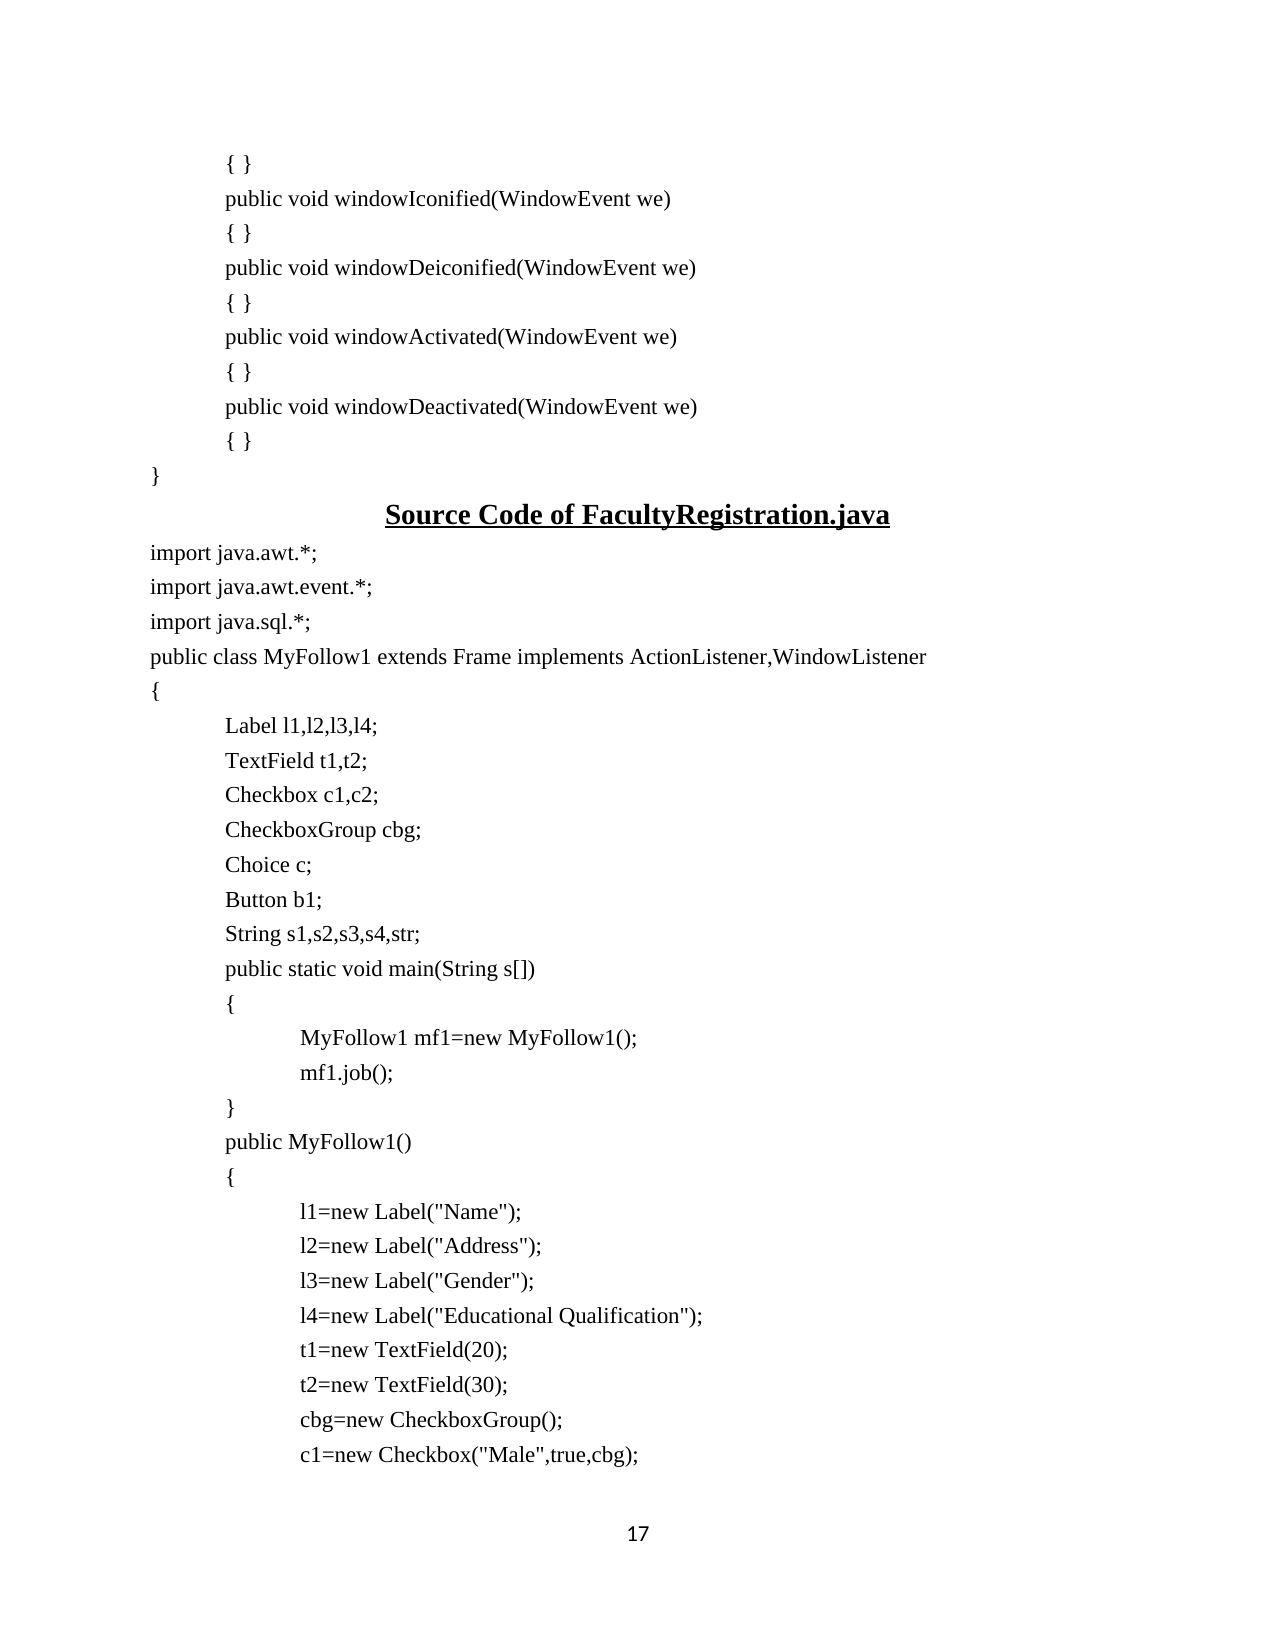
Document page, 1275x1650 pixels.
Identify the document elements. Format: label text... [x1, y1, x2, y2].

text Label l1,l2,l3,l4; [150, 712, 1125, 738]
text l2=new Label("Address"); [150, 1232, 1125, 1259]
text c1=new Checkbox("Male",true,cbg); [150, 1441, 1125, 1467]
text cbg=new CheckboxGroup(); [150, 1406, 1125, 1432]
text { [150, 677, 1125, 704]
text public void windowIconified(WindowEvent we) [150, 185, 1125, 211]
text { [150, 1163, 1125, 1189]
text } [150, 1094, 1125, 1120]
text } [150, 462, 1125, 488]
text public void windowDeactivated(WindowEvent we) [150, 393, 1125, 419]
text import java.sql.*; [150, 608, 1125, 634]
text import java.awt.*; [150, 539, 1125, 565]
text import java.awt.event.*; [150, 573, 1125, 600]
text CheckboxGroup cbg; [150, 816, 1125, 843]
text public class MyFollow1 extends Frame implements ActionListener,WindowListener [150, 643, 1125, 669]
text { [150, 990, 1125, 1016]
text { } [150, 427, 1125, 454]
text { } [150, 219, 1125, 246]
text l1=new Label("Name"); [150, 1198, 1125, 1224]
text { } [150, 150, 1125, 176]
text public MyFollow1() [150, 1128, 1125, 1155]
text l3=new Label("Gender"); [150, 1267, 1125, 1293]
text Source Code of FacultyRegistration.java [150, 497, 1125, 530]
text Checkbox c1,c2; [150, 782, 1125, 808]
text TextField t1,t2; [150, 747, 1125, 773]
text MyFollow1 mf1=new MyFollow1(); [150, 1024, 1125, 1051]
text Choice c; [150, 851, 1125, 877]
text t1=new TextField(20); [150, 1337, 1125, 1363]
text String s1,s2,s3,s4,str; [150, 920, 1125, 947]
text public void windowDeiconified(WindowEvent we) [150, 254, 1125, 280]
text mf1.job(); [150, 1059, 1125, 1085]
text Button b1; [150, 886, 1125, 912]
text t2=new TextField(30); [150, 1371, 1125, 1398]
text public void windowActivated(WindowEvent we) [150, 323, 1125, 350]
text public static void main(String s[]) [150, 955, 1125, 981]
text { } [150, 358, 1125, 384]
text { } [150, 289, 1125, 315]
text l4=new Label("Educational Qualification"); [150, 1302, 1125, 1328]
